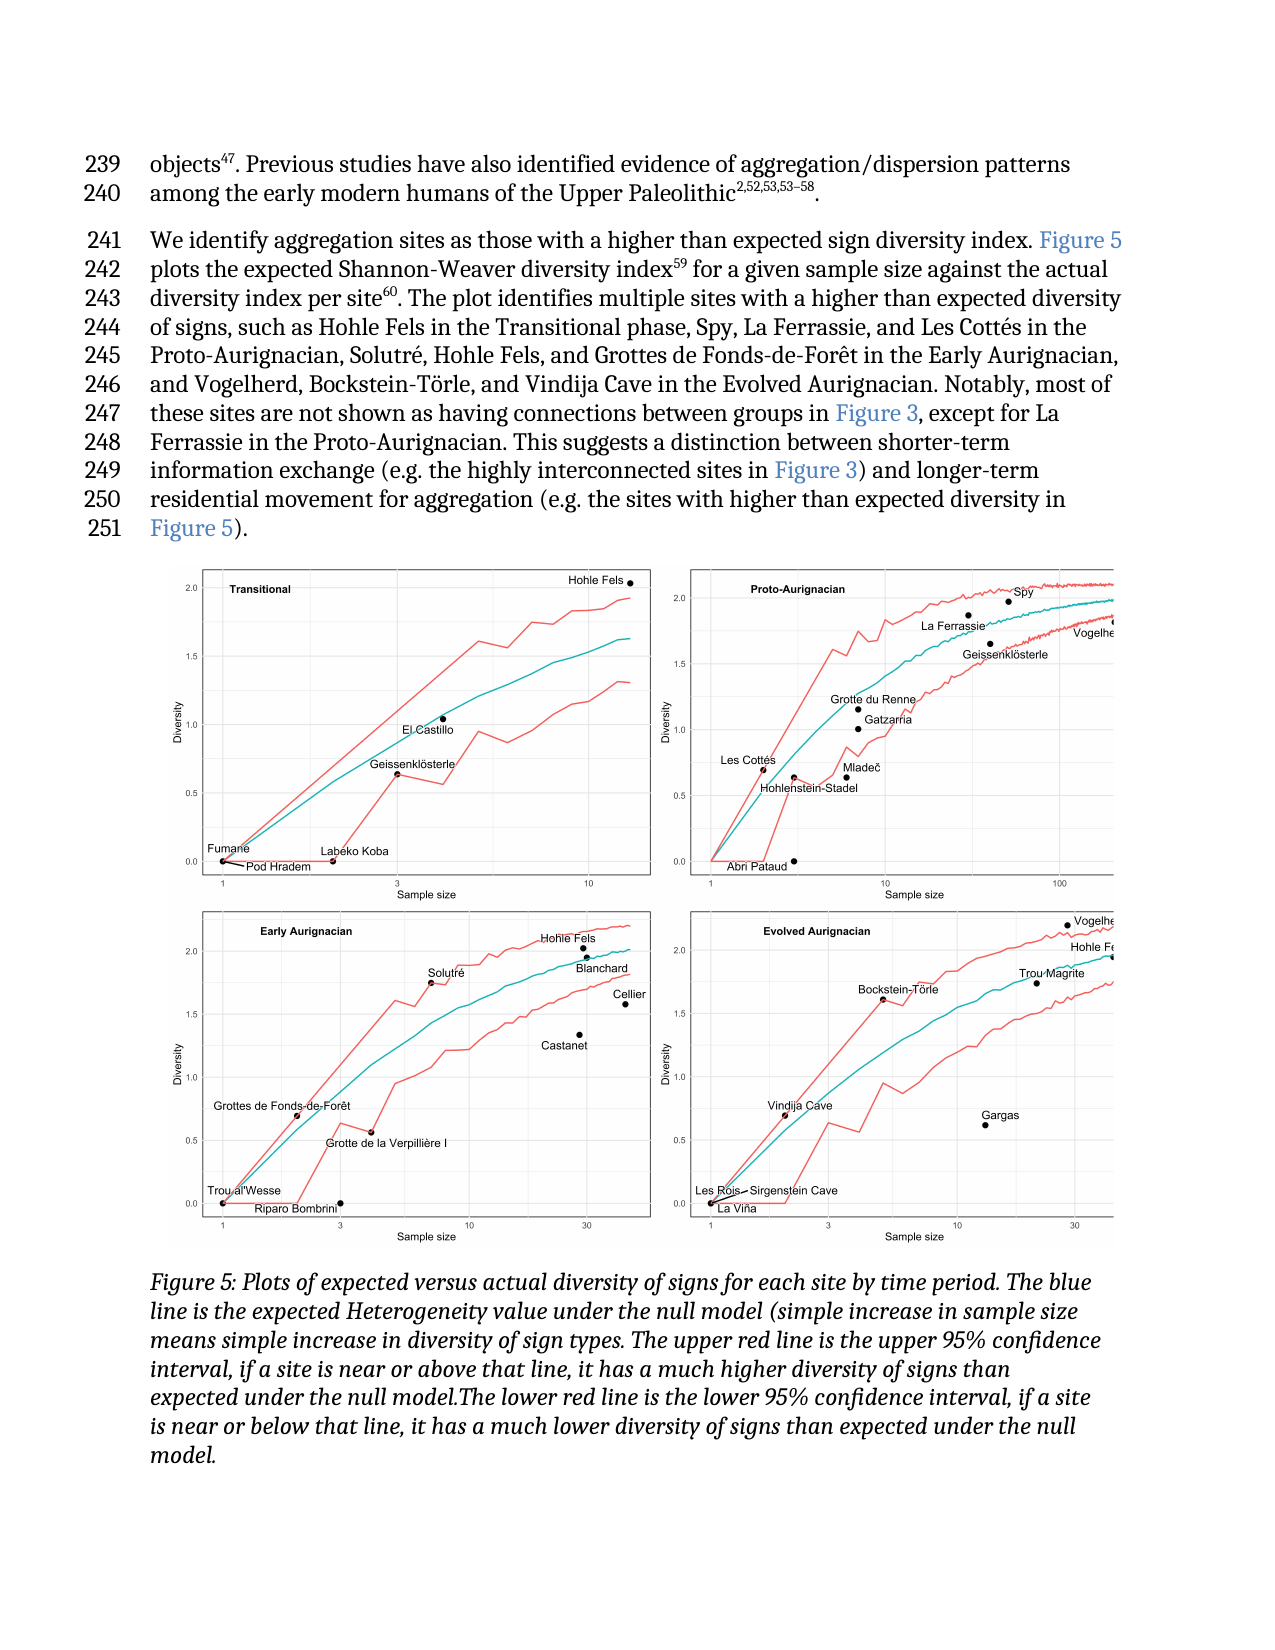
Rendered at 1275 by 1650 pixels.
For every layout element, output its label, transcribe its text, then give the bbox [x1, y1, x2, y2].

table_header Figure 5: Plots of expected versus actual diversity of signs for each site by time period. The blue line is the expected Heterogeneity value under the null model (simple increase in sample size means simple increase in diversity of sign types. The upper red line is the upper 95% confidence interval, if a site is near or above that line, it has a much higher diversity of signs than expected under the null model.The lower red line is the lower 95% confidence interval, if a site is near or below that line, it has a much lower diversity of signs than expected under the null model. [139, 561, 1114, 1482]
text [150, 150, 1125, 207]
text We identify aggregation sites as those with a higher than expected sign diversity index. Figure 5 plots the expected Shannon-Weaver diversity index59 for a given sample size against the actual diversity index per site60. The plot identifies multiple sites with a higher than expected diversity of signs, such as Hohle Fels in the Transitional phase, Spy, La Ferrassie, and Les Cottés in the Proto-Aurignacian, Solutré, Hohle Fels, and Grottes de Fonds-de-Forêt in the Early Aurignacian, and Vogelherd, Bockstein-Törle, and Vindija Cave in the Evolved Aurignacian. Notably, most of these sites are not shown as having connections between groups in Figure 3, except for La Ferrassie in the Proto-Aurignacian. This suggests a distinction between shorter-term information exchange (e.g. the highly interconnected sites in Figure 3) and longer-term residential movement for aggregation (e.g. the sites with higher than expected diversity in Figure 5). [150, 226, 1125, 542]
